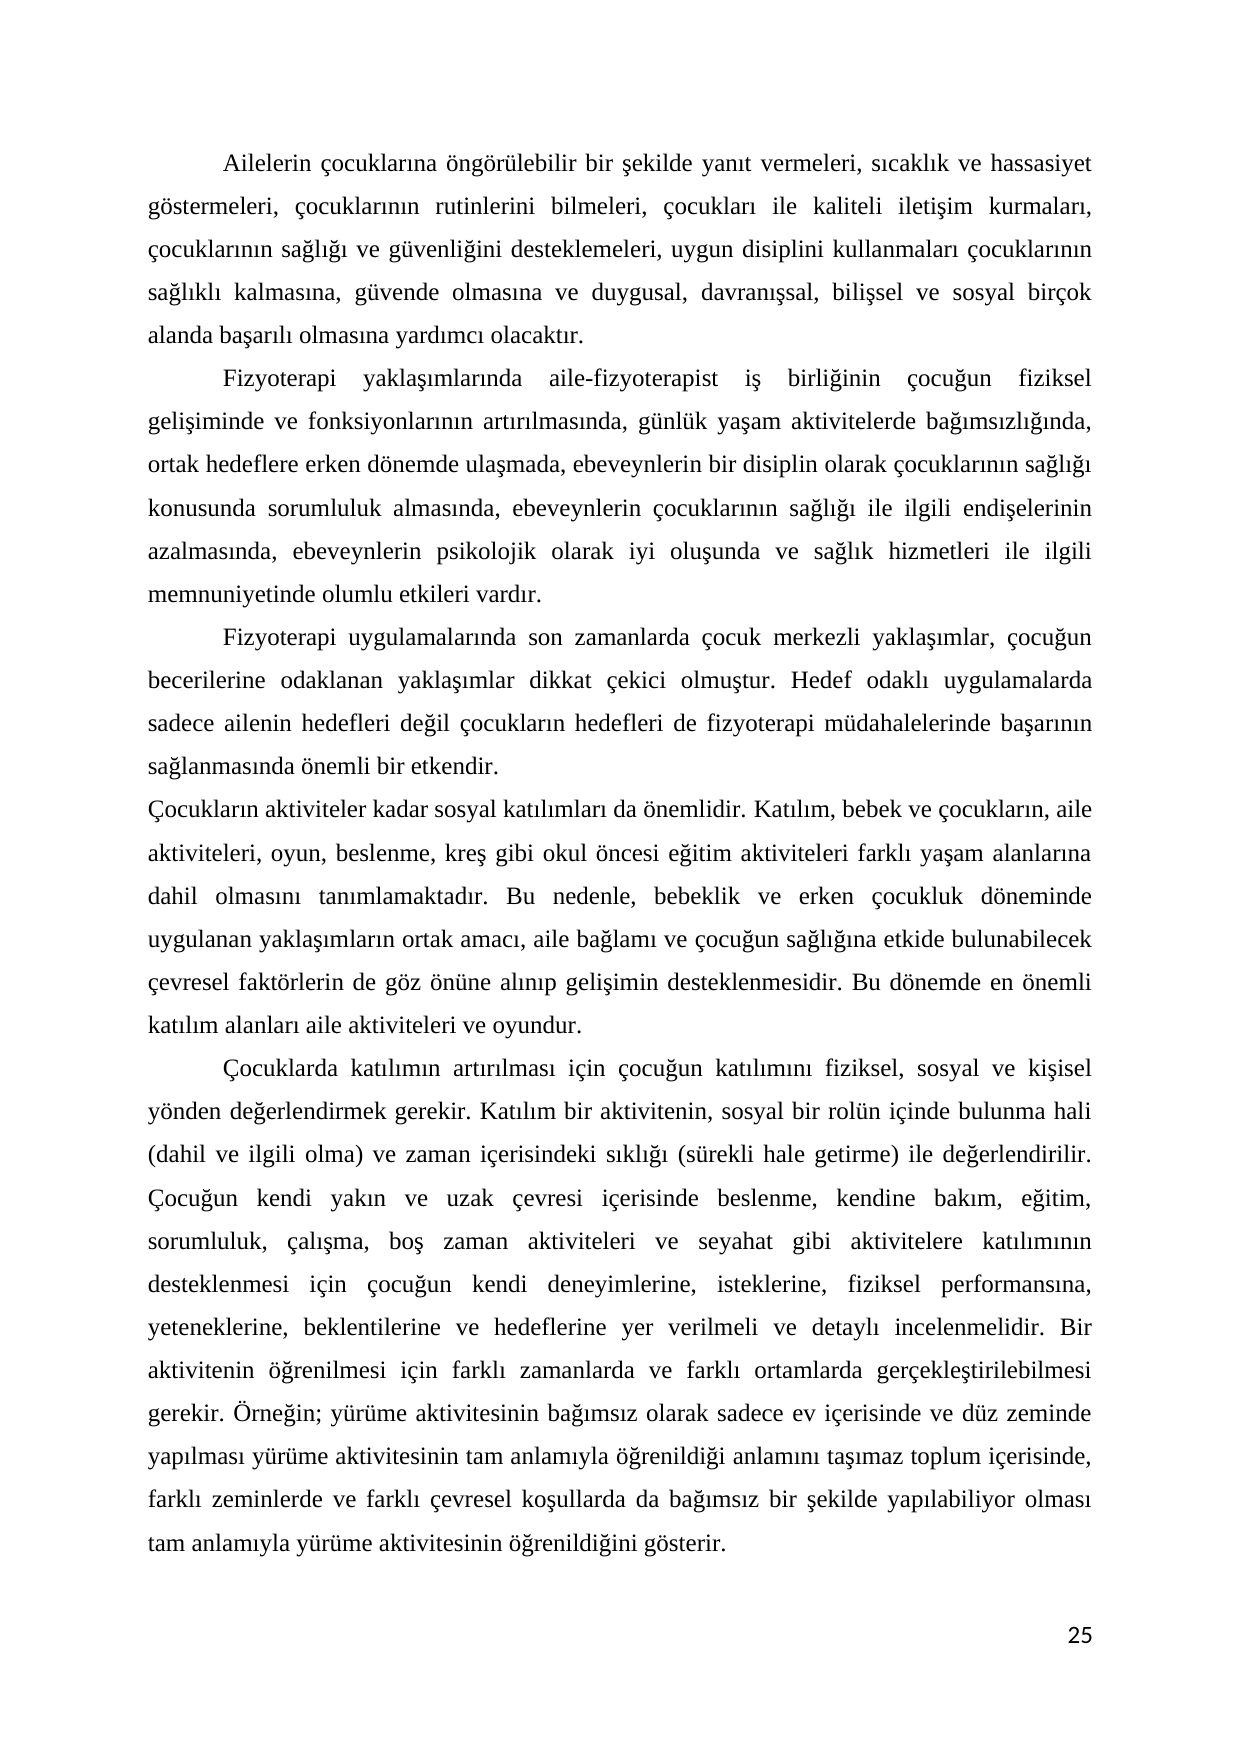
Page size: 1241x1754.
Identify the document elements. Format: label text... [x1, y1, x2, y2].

text Fizyoterapi yaklaşımlarında aile-fizyoterapist iş birliğinin çocuğun fiziksel gelişiminde ve fonksiyonlarının artırılmasında, günlük yaşam aktivitelerde bağımsızlığında, ortak hedeflere erken dönemde ulaşmada, ebeveynlerin bir disiplin olarak çocuklarının sağlığı konusunda sorumluluk almasında, ebeveynlerin çocuklarının sağlığı ile ilgili endişelerinin azalmasında, ebeveynlerin psikolojik olarak iyi oluşunda ve sağlık hizmetleri ile ilgili memnuniyetinde olumlu etkileri vardır. [148, 363, 1093, 608]
list Fizyoterapi uygulamalarında son zamanlarda çocuk merkezli yaklaşımlar, çocuğun becerilerine odaklanan yaklaşımlar dikkat çekici olmuştur. Hedef odaklı uygulamalarda sadece ailenin hedefleri değil çocukların hedefleri de fizyoterapi müdahalelerinde başarının sağlanmasında önemli bir etkendir. [148, 622, 1093, 780]
list Çocuklarda katılımın artırılması için çocuğun katılımını fiziksel, sosyal ve kişisel yönden değerlendirmek gerekir. Katılım bir aktivitenin, sosyal bir rolün içinde bulunma hali (dahil ve ilgili olma) ve zaman içerisindeki sıklığı (sürekli hale getirme) ile değerlendirilir. Çocuğun kendi yakın ve uzak çevresi içerisinde beslenme, kendine bakım, eğitim, sorumluluk, çalışma, boş zaman aktiviteleri ve seyahat gibi aktivitelere katılımının desteklenmesi için çocuğun kendi deneyimlerine, isteklerine, fiziksel performansına, yeteneklerine, beklentilerine ve hedeflerine yer verilmeli ve detaylı incelenmelidir. Bir aktivitenin öğrenilmesi için farklı zamanlarda ve farklı ortamlarda gerçekleştirilebilmesi gerekir. Örneğin; yürüme aktivitesinin bağımsız olarak sadece ev içerisinde ve düz zeminde yapılması yürüme aktivitesinin tam anlamıyla öğrenildiği anlamını taşımaz toplum içerisinde, farklı zeminlerde ve farklı çevresel koşullarda da bağımsız bir şekilde yapılabiliyor olması tam anlamıyla yürüme aktivitesinin öğrenildiğini gösterir. [148, 1053, 1093, 1556]
text Ailelerin çocuklarına öngörülebilir bir şekilde yanıt vermeleri, sıcaklık ve hassasiyet göstermeleri, çocuklarının rutinlerini bilmeleri, çocukları ile kaliteli iletişim kurmaları, çocuklarının sağlığı ve güvenliğini desteklemeleri, uygun disiplini kullanmaları çocuklarının sağlıklı kalmasına, güvende olmasına ve duygusal, davranışsal, bilişsel ve sosyal birçok alanda başarılı olmasına yardımcı olacaktır. [148, 148, 1093, 349]
text Çocukların aktiviteler kadar sosyal katılımları da önemlidir. Katılım, bebek ve çocukların, aile aktiviteleri, oyun, beslenme, kreş gibi okul öncesi eğitim aktiviteleri farklı yaşam alanlarına dahil olmasını tanımlamaktadır. Bu nedenle, bebeklik ve erken çocukluk döneminde uygulanan yaklaşımların ortak amacı, aile bağlamı ve çocuğun sağlığına etkide bulunabilecek çevresel faktörlerin de göz önüne alınıp gelişimin desteklenmesidir. Bu dönemde en önemli katılım alanları aile aktiviteleri ve oyundur. [148, 794, 1093, 1039]
